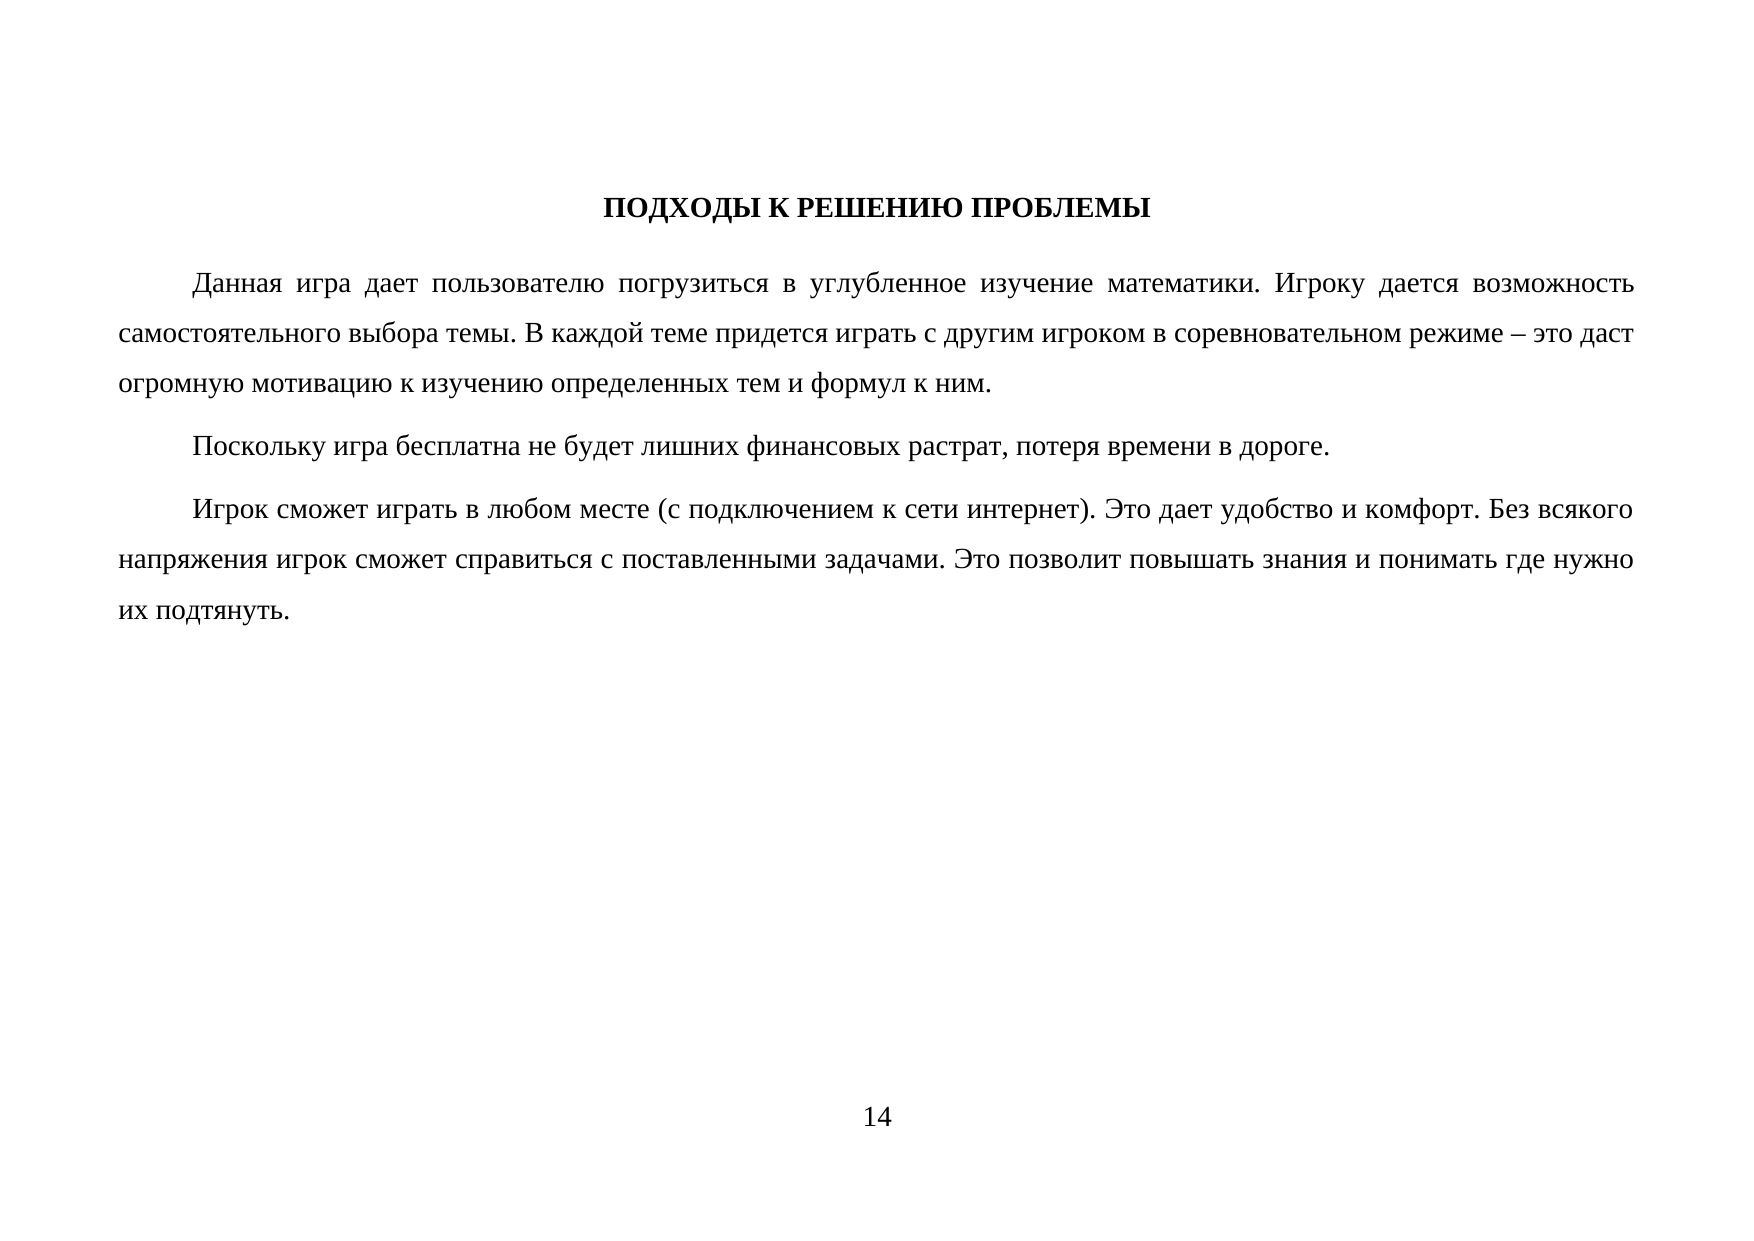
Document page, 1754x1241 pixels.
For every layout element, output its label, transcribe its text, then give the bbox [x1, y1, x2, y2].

text Подходы к решению проблемы [118, 190, 1636, 223]
text Данная игра дает пользователю погрузиться в углубленное изучение математики. Игроку дается возможность самостоятельного выбора темы. В каждой теме придется играть с другим игроком в соревновательном режиме – это даст огромную мотивацию к изучению определенных тем и формул к ним. [118, 265, 1636, 399]
text Поскольку игра бесплатна не будет лишних финансовых растрат, потеря времени в дороге. [118, 428, 1636, 462]
text Игрок сможет играть в любом месте (с подключением к сети интернет). Это дает удобство и комфорт. Без всякого напряжения игрок сможет справиться с поставленными задачами. Это позволит повышать знания и понимать где нужно их подтянуть. [118, 491, 1636, 625]
